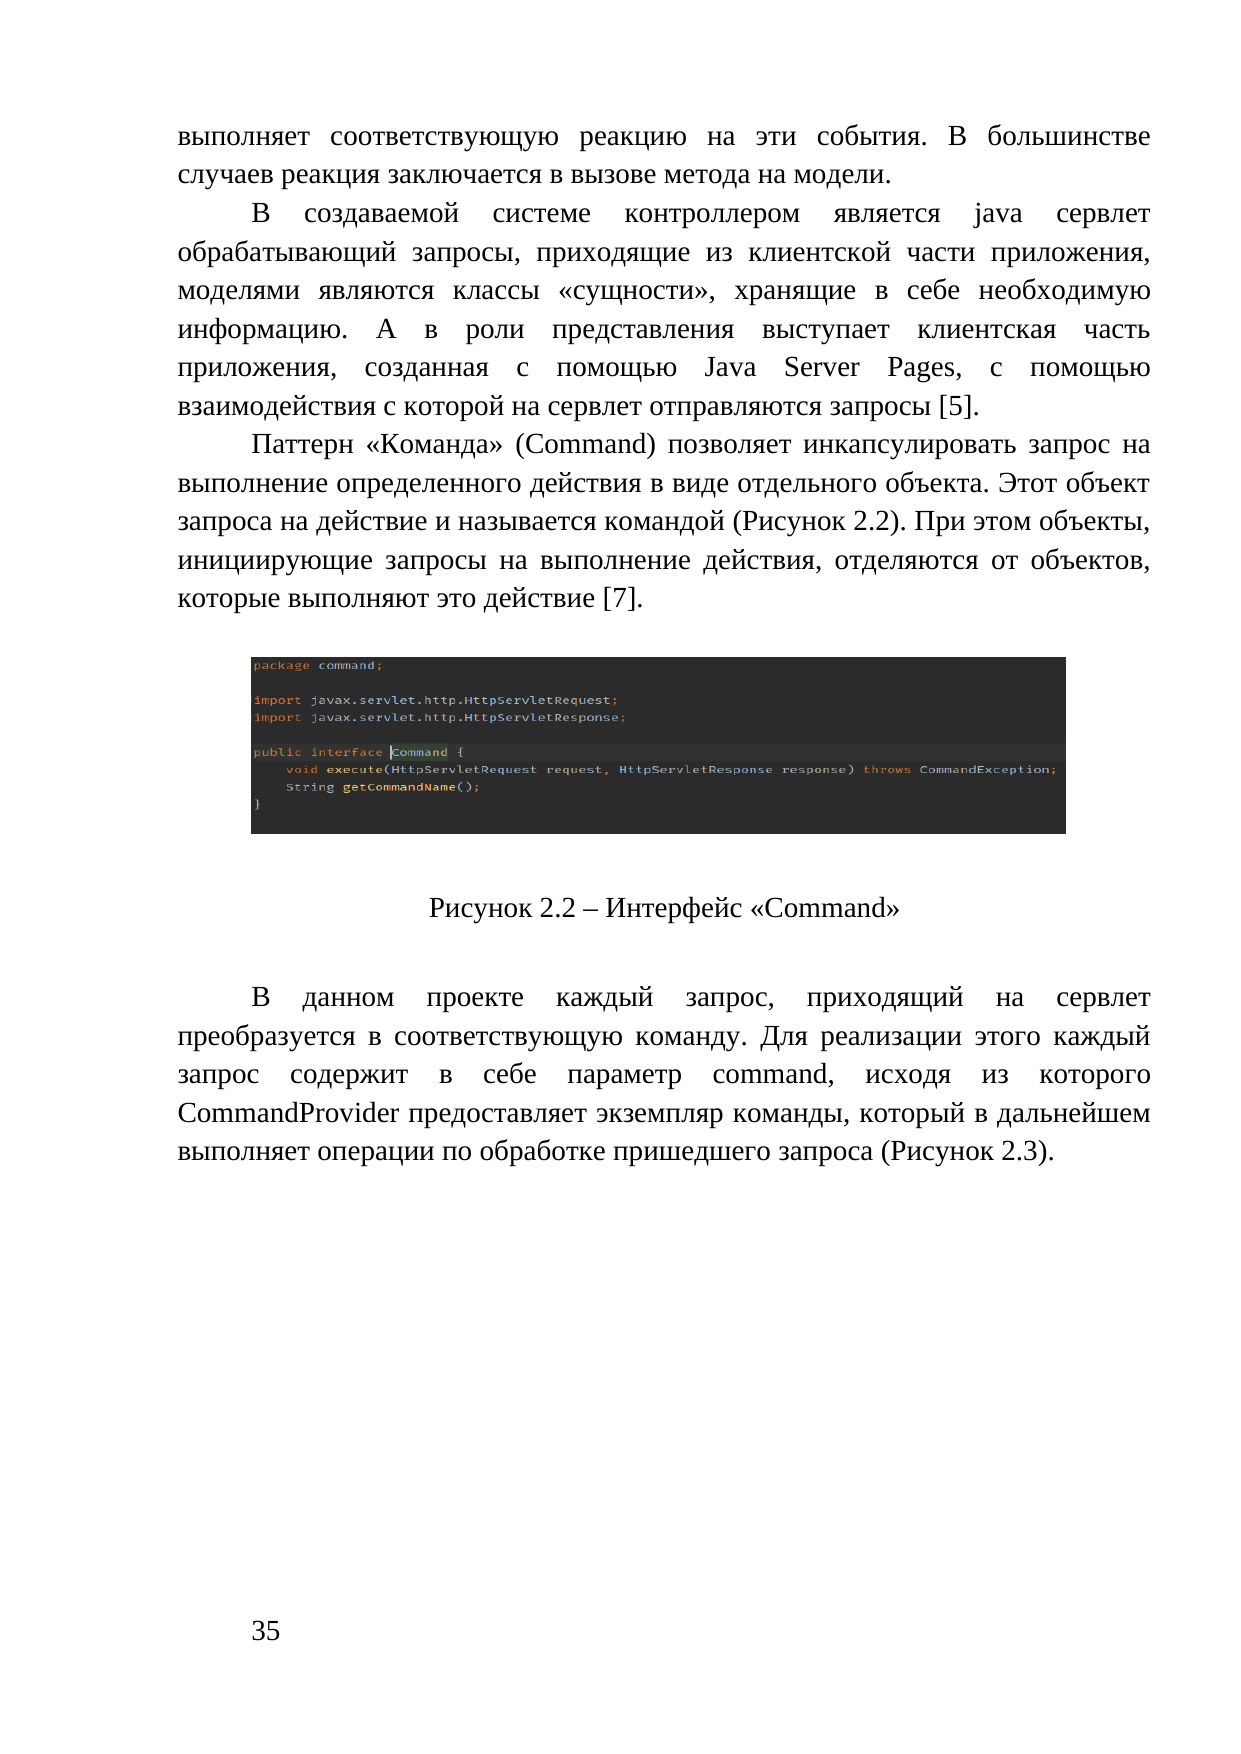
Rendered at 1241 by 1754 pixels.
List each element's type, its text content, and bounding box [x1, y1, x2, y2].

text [177, 118, 1152, 190]
picture [251, 657, 1066, 834]
text Рисунок 2.2 – Интерфейс «Command» [177, 890, 1152, 923]
text Паттерн «Команда» (Command) позволяет инкапсулировать запрос на выполнение определенного действия в виде отдельного объекта. Этот объект запроса на действие и называется командой (Рисунок 2.2). При этом объекты, инициирующие запросы на выполнение действия, отделяются от объектов, которые выполняют это действие [7]. [177, 426, 1152, 614]
text В данном проекте каждый запрос, приходящий на сервлет преобразуется в соответствующую команду. Для реализации этого каждый запрос содержит в себе параметр command, исходя из которого CommandProvider предоставляет экземпляр команды, который в дальнейшем выполняет операции по обработке пришедшего запроса (Рисунок 2.3). [177, 979, 1152, 1167]
text В создаваемой системе контроллером является java сервлет обрабатывающий запросы, приходящие из клиентской части приложения, моделями являются классы «сущности», хранящие в себе необходимую информацию. А в роли представления выступает клиентская часть приложения, созданная с помощью Java Server Pages, с помощью взаимодействия с которой на сервлет отправляются запросы [5]. [177, 195, 1152, 421]
